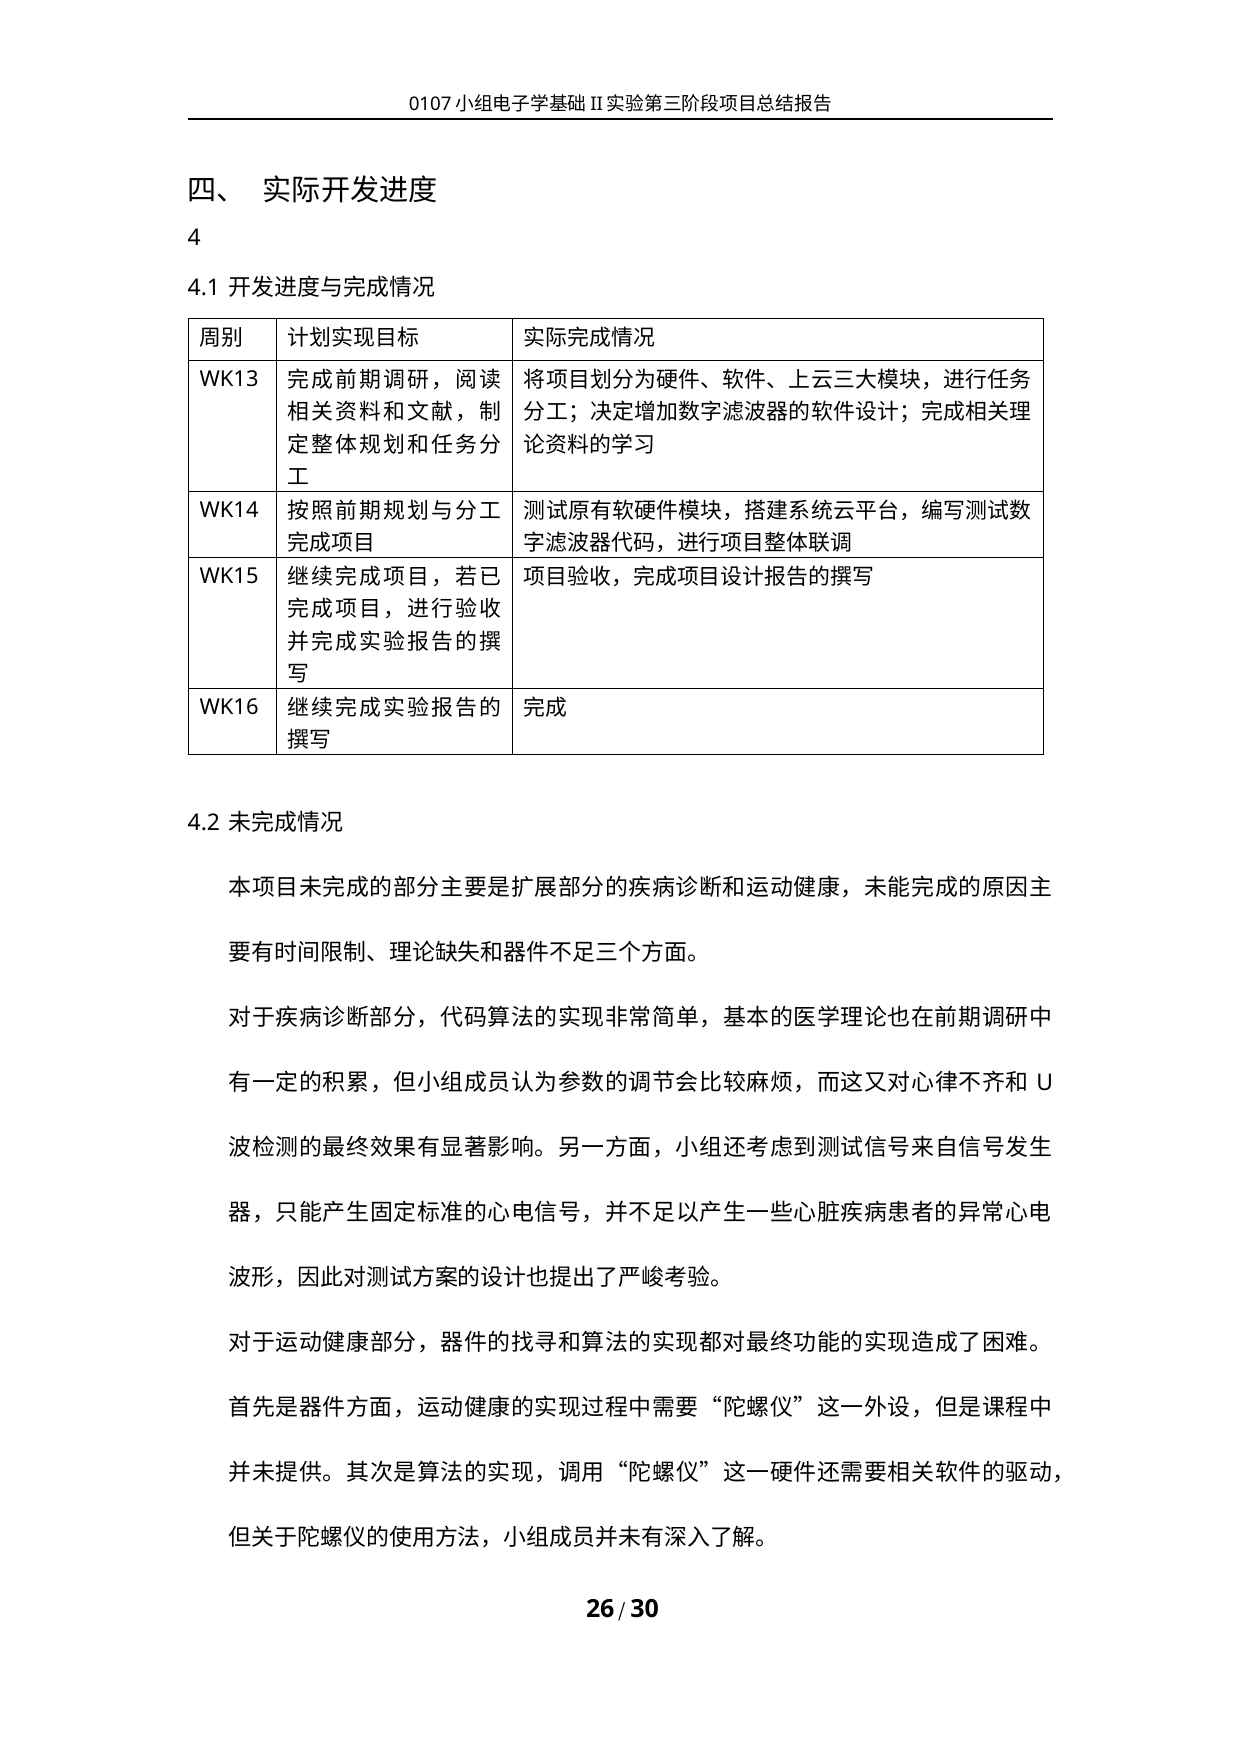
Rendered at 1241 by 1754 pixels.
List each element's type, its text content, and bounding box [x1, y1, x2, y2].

table_header 计划实现目标 [277, 319, 512, 360]
list 本项目未完成的部分主要是扩展部分的疾病诊断和运动健康，未能完成的原因主要有时间限制、理论缺失和器件不足三个方面。 [228, 853, 1053, 983]
table_cell WK13 [189, 361, 276, 491]
table_cell WK16 [189, 689, 276, 754]
list 开发进度与完成情况 [187, 253, 1053, 318]
table_header 周别 [189, 319, 276, 360]
table_cell 完成 [513, 689, 1043, 754]
table_cell 完成前期调研，阅读相关资料和文献，制定整体规划和任务分工 [277, 361, 512, 491]
table_cell WK15 [189, 558, 276, 688]
table_cell 按照前期规划与分工完成项目 [277, 492, 512, 557]
list 对于运动健康部分，器件的找寻和算法的实现都对最终功能的实现造成了困难。首先是器件方面，运动健康的实现过程中需要“陀螺仪”这一外设，但是课程中并未提供。其次是算法的实现，调用“陀螺仪”这一硬件还需要相关软件的驱动，但关于陀螺仪的使用方法，小组成员并未有深入了解。 [228, 1308, 1053, 1568]
table_cell 继续完成项目，若已完成项目，进行验收并完成实验报告的撰写 [277, 558, 512, 688]
table_cell 继续完成实验报告的撰写 [277, 689, 512, 754]
table_cell 将项目划分为硬件、软件、上云三大模块，进行任务分工；决定增加数字滤波器的软件设计；完成相关理论资料的学习 [513, 361, 1043, 491]
table_cell 测试原有软硬件模块，搭建系统云平台，编写测试数字滤波器代码，进行项目整体联调 [513, 492, 1043, 557]
table_header 实际完成情况 [513, 319, 1043, 360]
table_cell 项目验收，完成项目设计报告的撰写 [513, 558, 1043, 688]
list 未完成情况 [187, 788, 1053, 853]
table_cell WK14 [189, 492, 276, 557]
list 实际开发进度 [187, 156, 1053, 221]
list 对于疾病诊断部分，代码算法的实现非常简单，基本的医学理论也在前期调研中有一定的积累，但小组成员认为参数的调节会比较麻烦，而这又对心律不齐和U波检测的最终效果有显著影响。另一方面，小组还考虑到测试信号来自信号发生器，只能产生固定标准的心电信号，并不足以产生一些心脏疾病患者的异常心电波形，因此对测试方案的设计也提出了严峻考验。 [228, 983, 1053, 1308]
